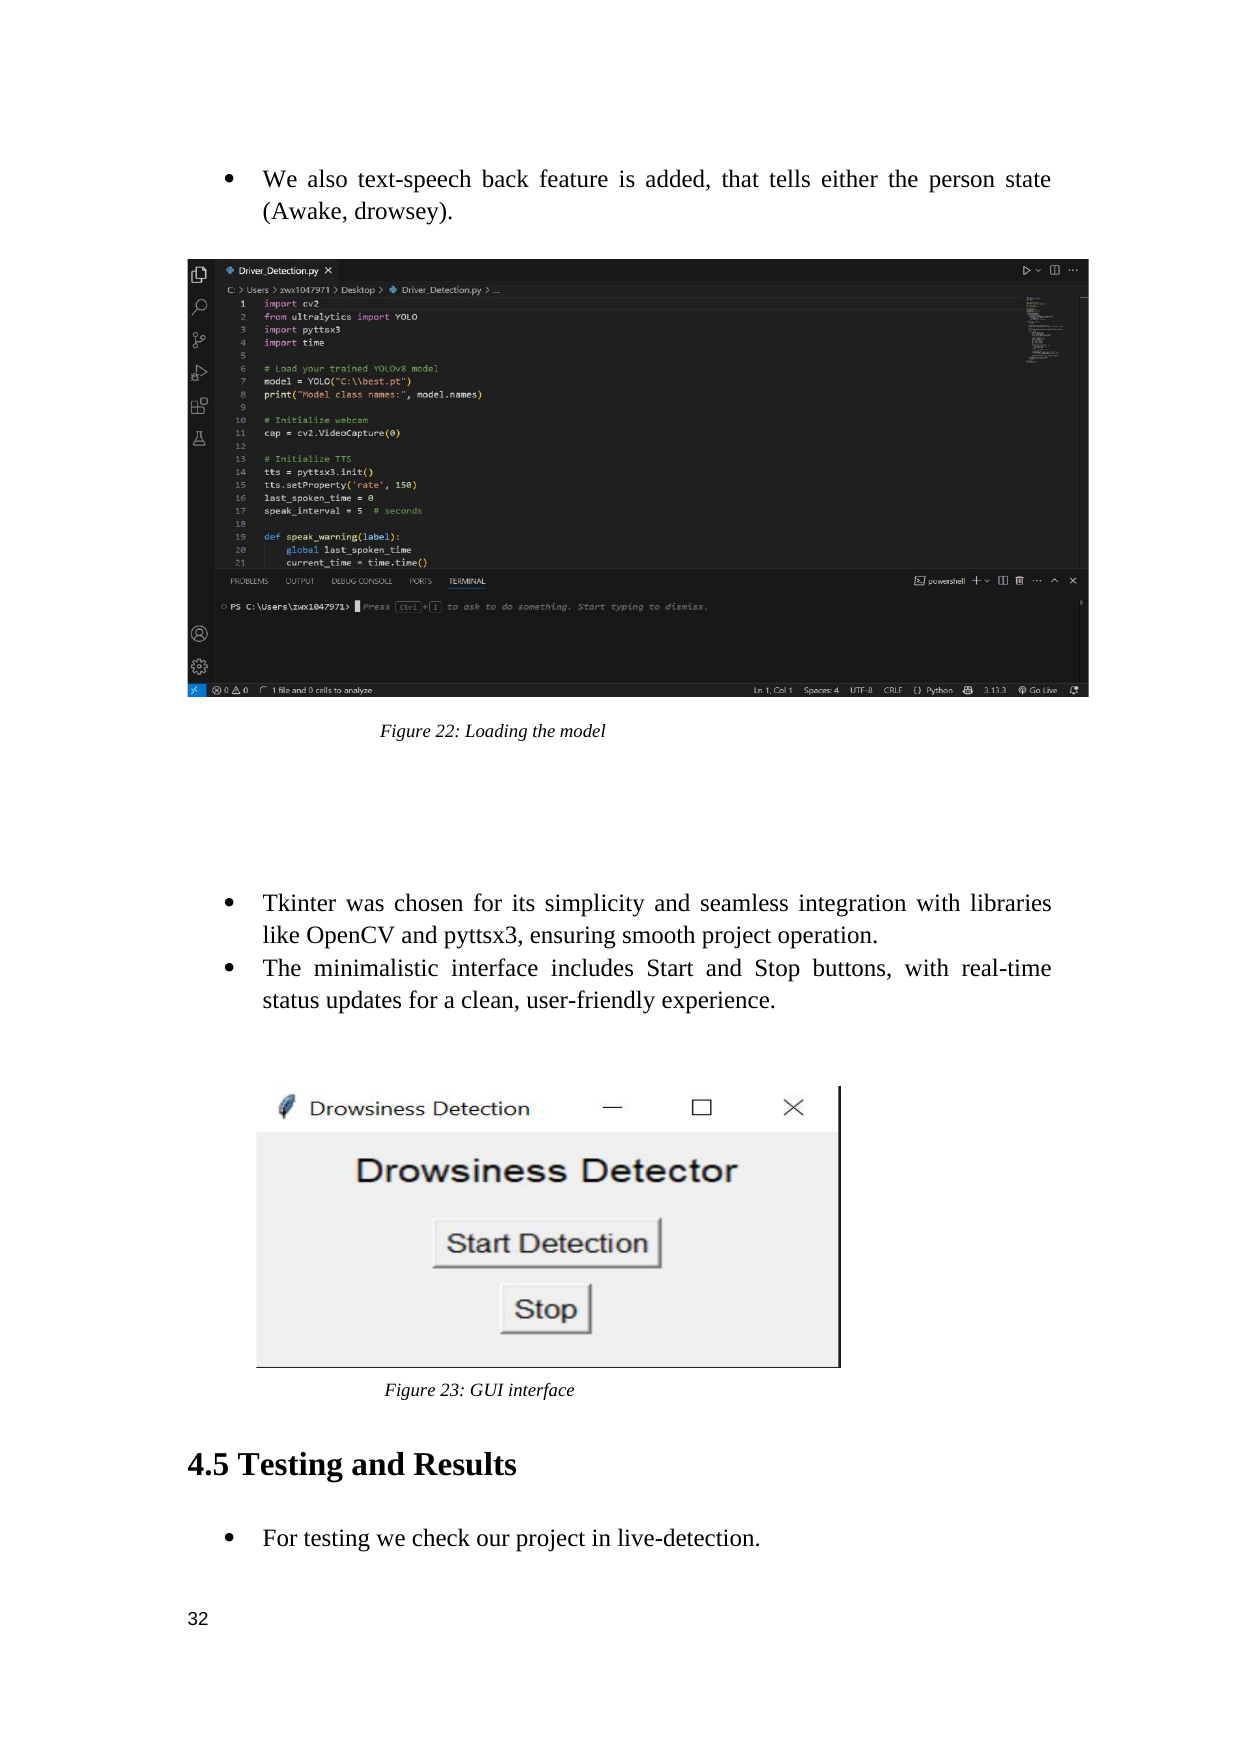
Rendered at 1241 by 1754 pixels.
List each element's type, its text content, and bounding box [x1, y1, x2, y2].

subtitle 4.5 Testing and Results [187, 1431, 1053, 1496]
list We also text-speech back feature is added, that tells either the person state (Awake, drowsey). [225, 162, 1053, 227]
text Figure 22: Loading the model [187, 714, 1053, 747]
list For testing we check our project in live-detection. [225, 1521, 1053, 1554]
text Figure 23: GUI interface [187, 1374, 1053, 1406]
list Tkinter was chosen for its simplicity and seamless integration with libraries like OpenCV and pyttsx3, ensuring smooth project operation. [225, 886, 1053, 951]
picture [187, 259, 1089, 697]
list The minimalistic interface includes Start and Stop buttons, with real-time status updates for a clean, user-friendly experience. [225, 951, 1053, 1016]
picture [256, 1086, 841, 1368]
